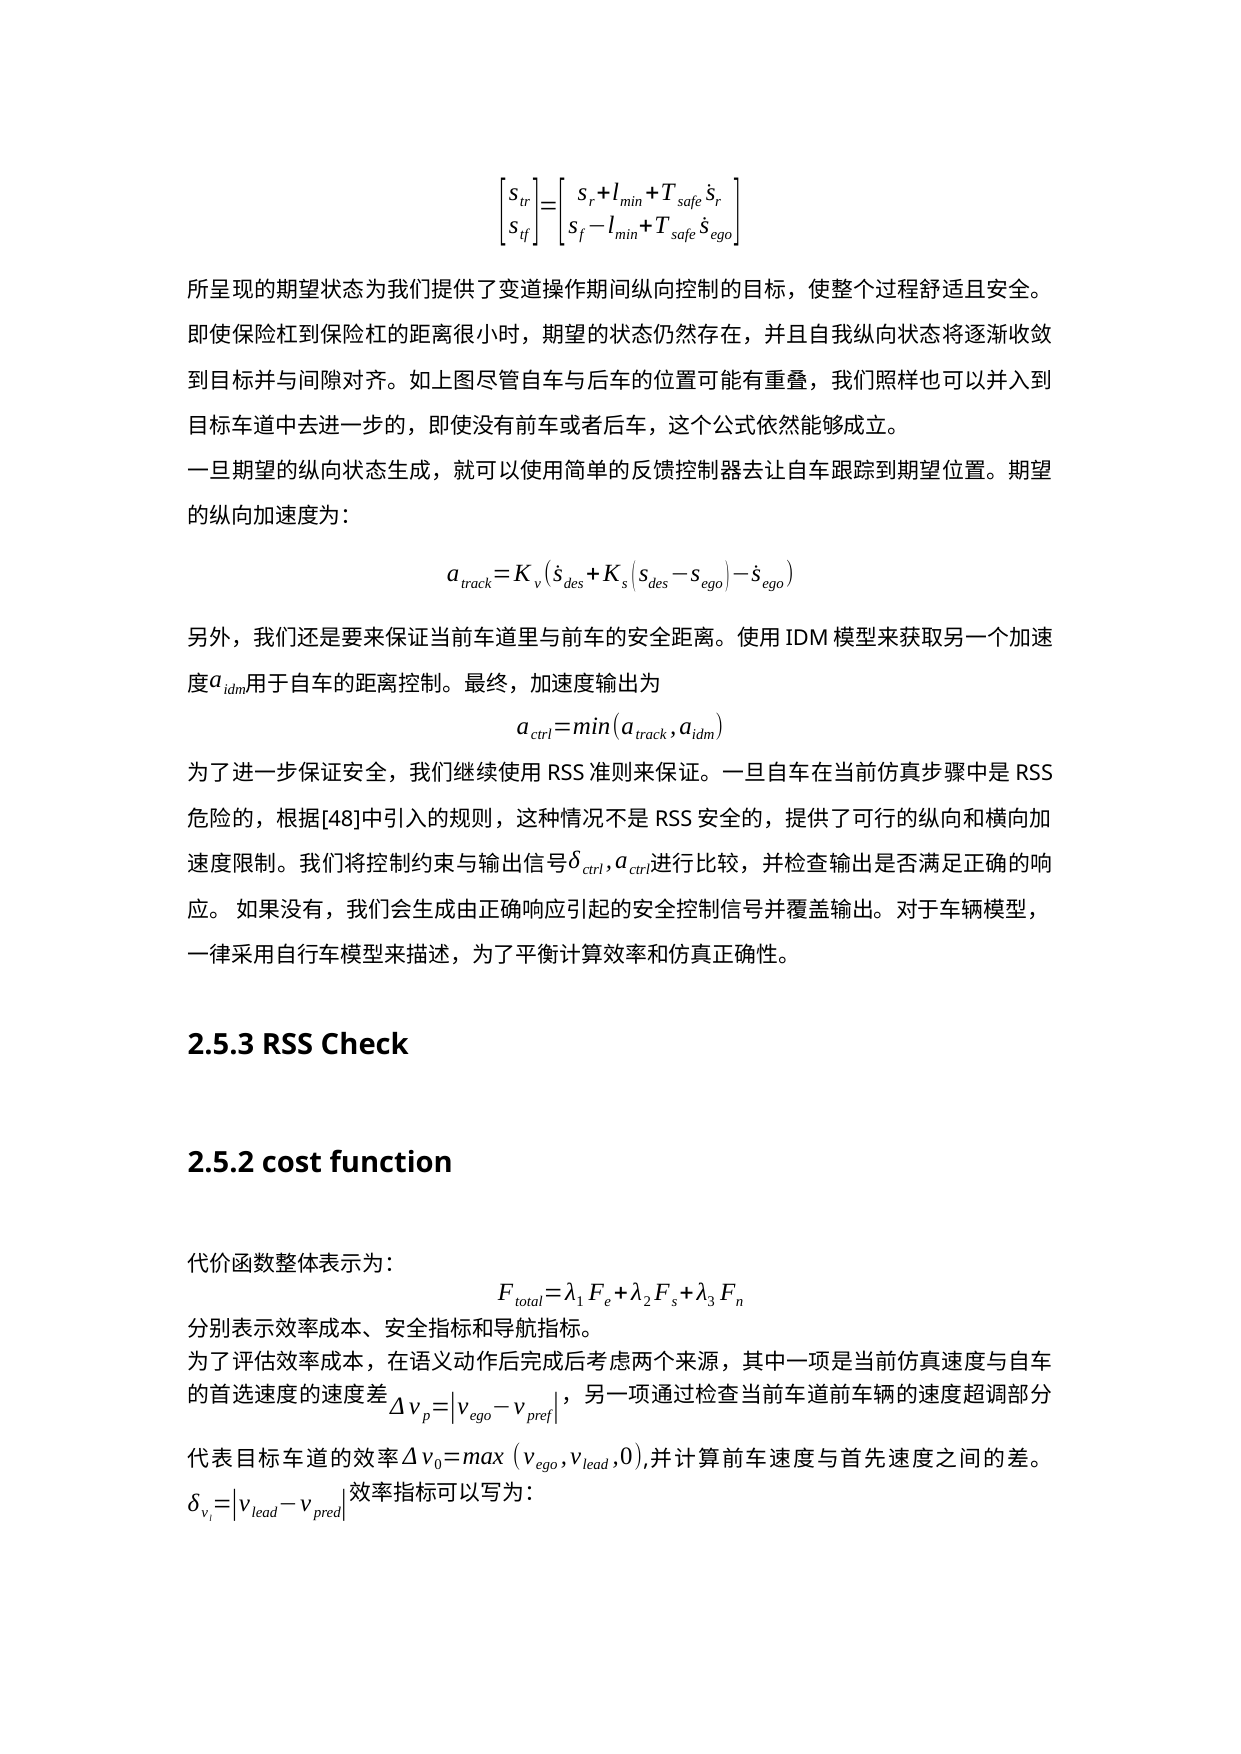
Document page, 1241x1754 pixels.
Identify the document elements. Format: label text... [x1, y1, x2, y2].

text 代价函数整体表示为： [187, 1246, 1053, 1278]
text 所呈现的期望状态为我们提供了变道操作期间纵向控制的目标，使整个过程舒适且安全。即使保险杠到保险杠的距离很小时，期望的状态仍然存在，并且自我纵向状态将逐渐收敛到目标并与间隙对齐。如上图尽管自车与后车的位置可能有重叠，我们照样也可以并入到目标车道中去进一步的，即使没有前车或者后车，这个公式依然能够成立。 [187, 271, 1053, 440]
text 另外，我们还是要来保证当前车道里与前车的安全距离。使用IDM模型来获取另一个加速度用于自车的距离控制。最终，加速度输出为 [187, 620, 1053, 698]
text 一旦期望的纵向状态生成，就可以使用简单的反馈控制器去让自车跟踪到期望位置。期望的纵向加速度为： [187, 453, 1053, 531]
text 为了评估效率成本，在语义动作后完成后考虑两个来源，其中一项是当前仿真速度与自车的首选速度的速度差，另一项通过检查当前车道前车辆的速度超调部分代表目标车道的效率,并计算前车速度与首先速度之间的差。效率指标可以写为： [187, 1343, 1053, 1538]
text 为了进一步保证安全，我们继续使用RSS准则来保证。一旦自车在当前仿真步骤中是RSS危险的，根据[48]中引入的规则，这种情况不是RSS安全的，提供了可行的纵向和横向加速度限制。我们将控制约束与输出信号进行比较，并检查输出是否满足正确的响应。 如果没有，我们会生成由正确响应引起的安全控制信号并覆盖输出。对于车辆模型，一律采用自行车模型来描述，为了平衡计算效率和仿真正确性。 [187, 755, 1053, 969]
subtitle 2.5.2 cost function [187, 1128, 1053, 1193]
text 分别表示效率成本、安全指标和导航指标。 [187, 1311, 1053, 1343]
subtitle 2.5.3 RSS Check [187, 1011, 1053, 1076]
